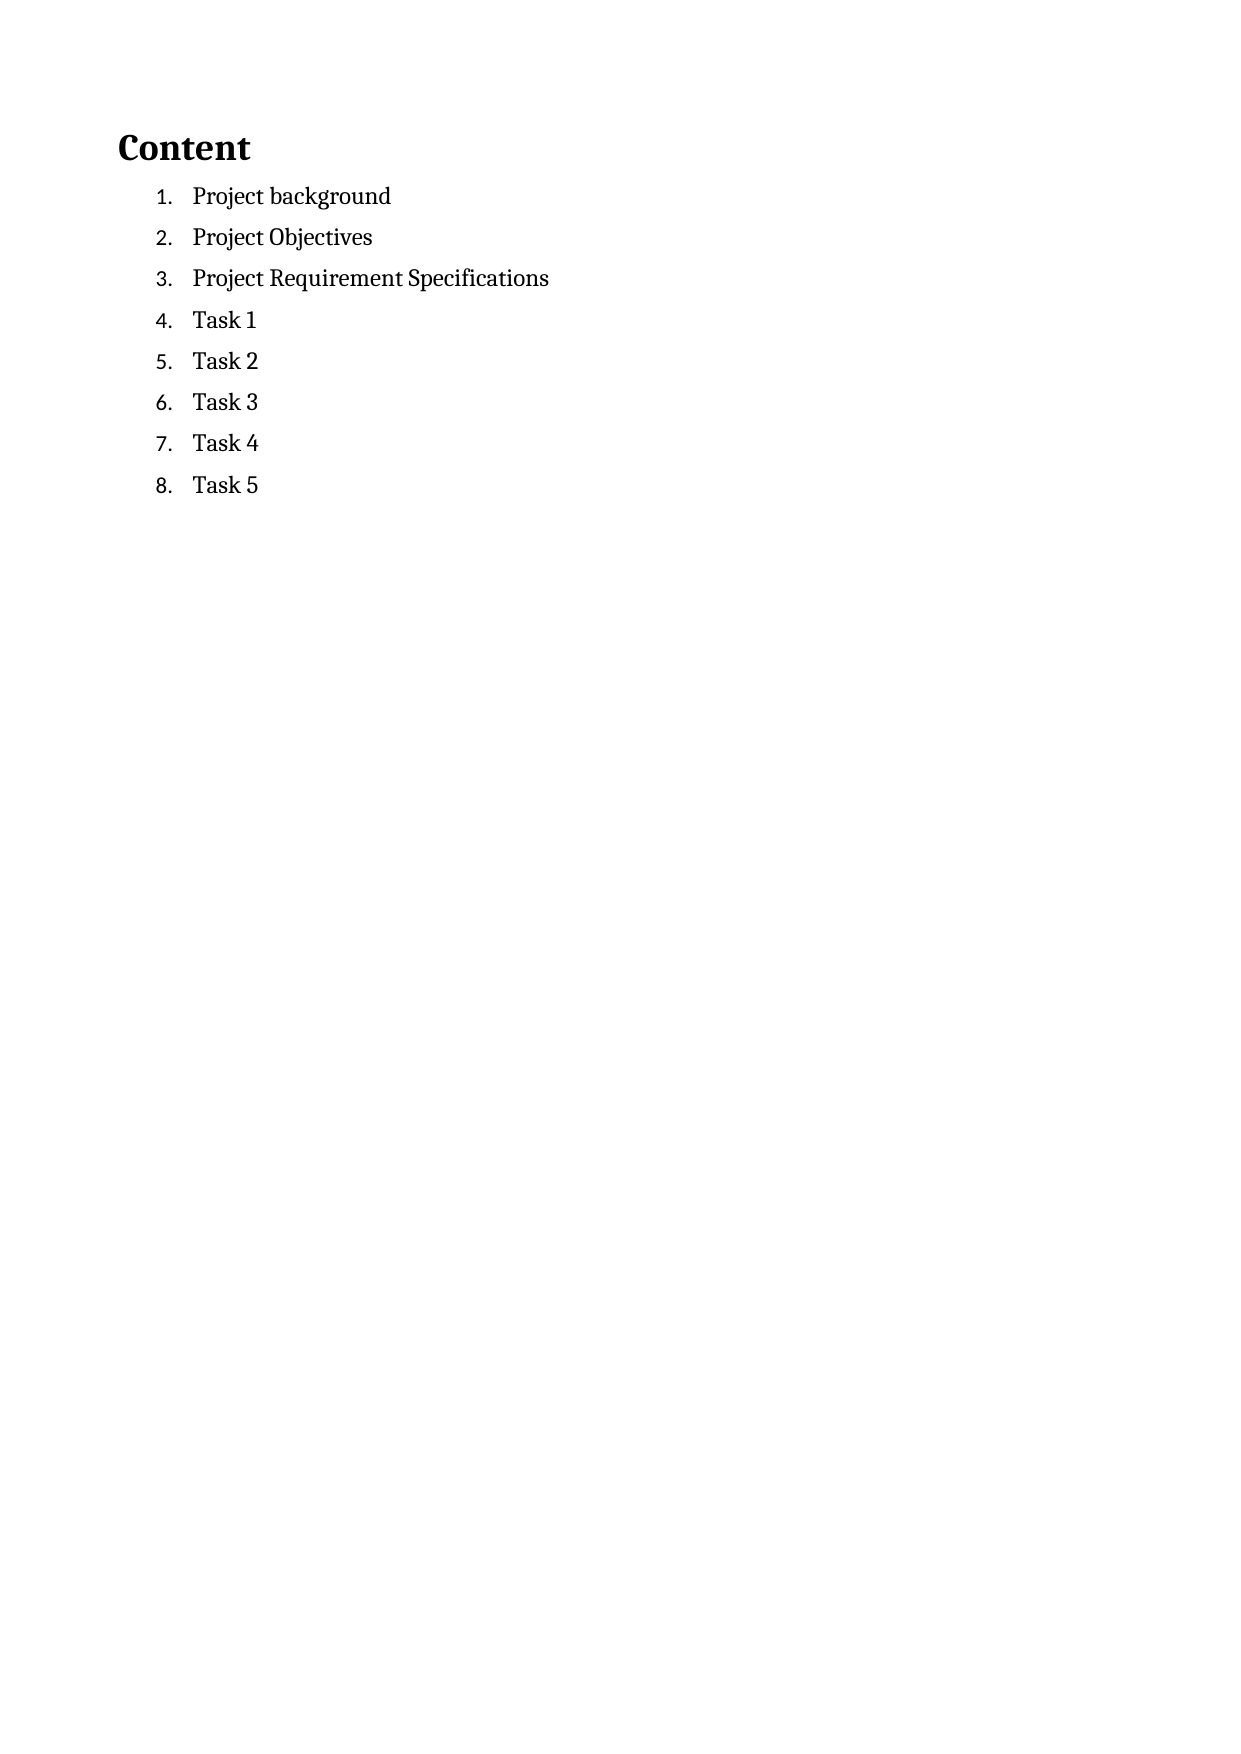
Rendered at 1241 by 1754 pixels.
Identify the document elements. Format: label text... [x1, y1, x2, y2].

text Content [118, 126, 1122, 169]
text Task 4 [155, 429, 1122, 458]
text Task 5 [155, 471, 1122, 499]
text Task 2 [155, 347, 1122, 376]
text Task 1 [155, 306, 1122, 334]
text Project Requirement Specifications [155, 264, 1122, 293]
text Task 3 [155, 388, 1122, 417]
text Project Objectives [155, 223, 1122, 252]
text Project background [155, 182, 1122, 211]
